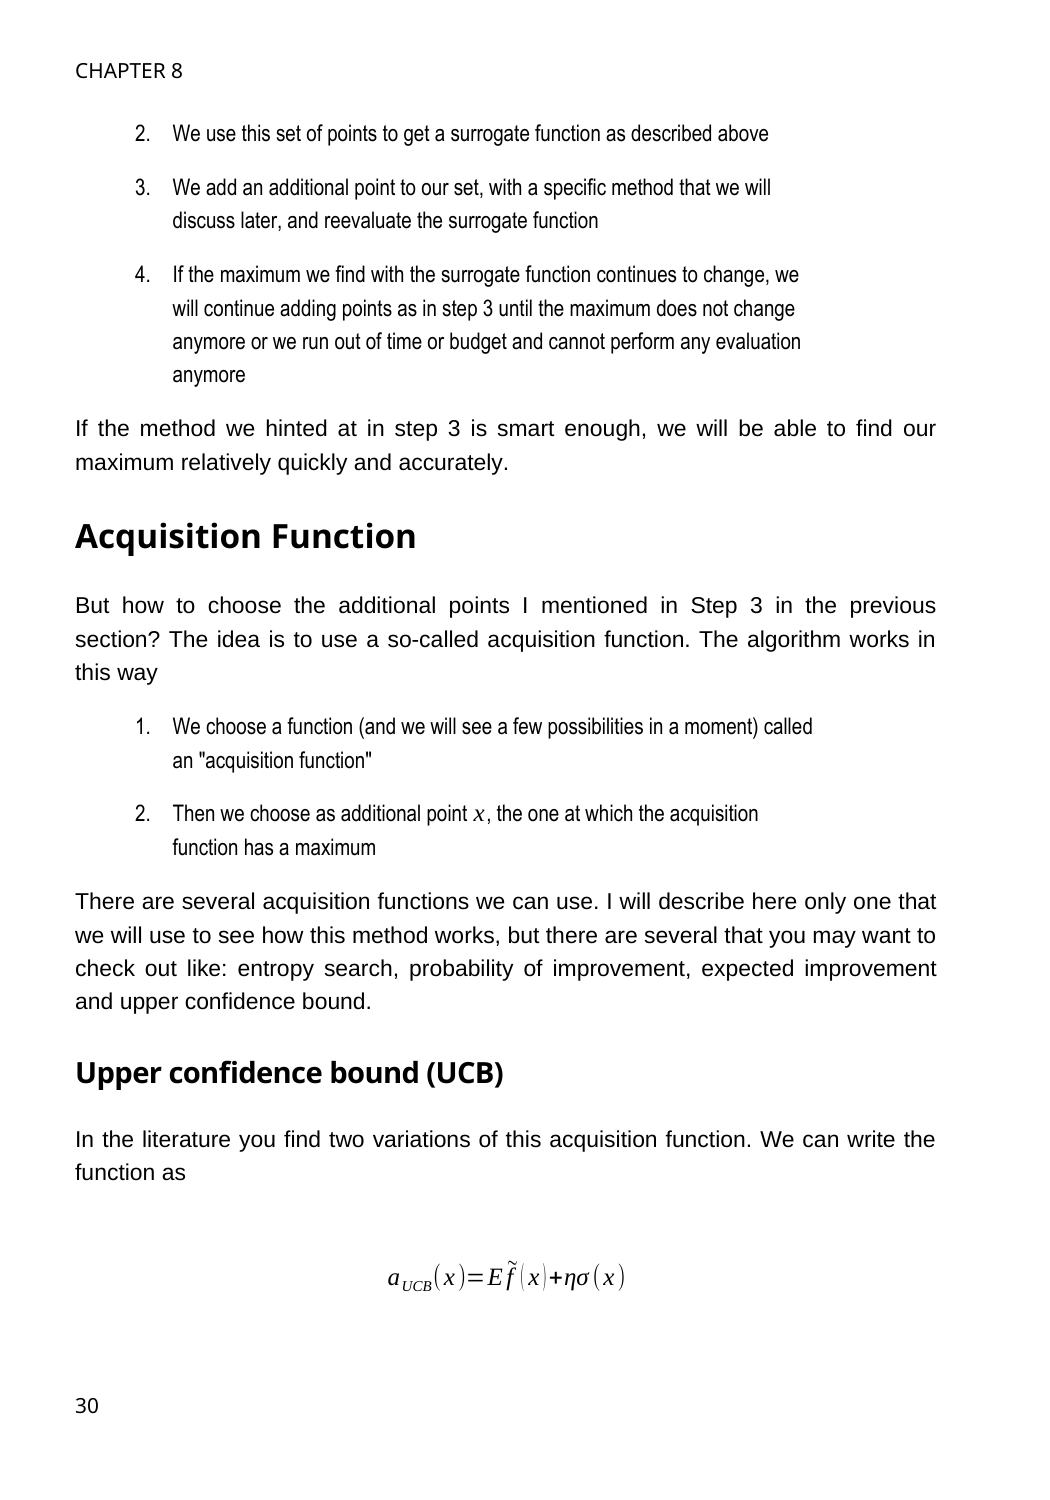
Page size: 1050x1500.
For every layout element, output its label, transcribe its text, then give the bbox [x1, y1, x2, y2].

text In the literature you find two variations of this acquisition function. We can write the function as [75, 1119, 937, 1185]
list We add an additional point to our set, with a specific method that we will discuss later, and reevaluate the surrogate function [135, 167, 818, 233]
list We use this set of points to get a surrogate function as described above [135, 112, 818, 146]
subtitle Upper confidence bound (UCB) [75, 1052, 937, 1092]
list If the maximum we find with the surrogate function continues to change, we will continue adding points as in step 3 until the maximum does not change anymore or we run out of time or budget and cannot perform any evaluation anymore [135, 254, 818, 387]
text But how to choose the additional points I mentioned in Step 3 in the previous section? The idea is to use a so-called acquisition function. The algorithm works in this way [75, 586, 937, 686]
text There are several acquisition functions we can use. I will describe here only one that we will use to see how this method works, but there are several that you may want to check out like: entropy search, probability of improvement, expected improvement and upper confidence bound. [75, 881, 937, 1015]
list Then we choose as additional point , the one at which the acquisition function has a maximum [135, 794, 818, 861]
text If the method we hinted at in step 3 is smart enough, we will be able to find our maximum relatively quickly and accurately. [75, 408, 937, 475]
subtitle Acquisition Function [75, 512, 937, 558]
list We choose a function (and we will see a few possibilities in a moment) called an "acquisition function" [135, 706, 818, 773]
